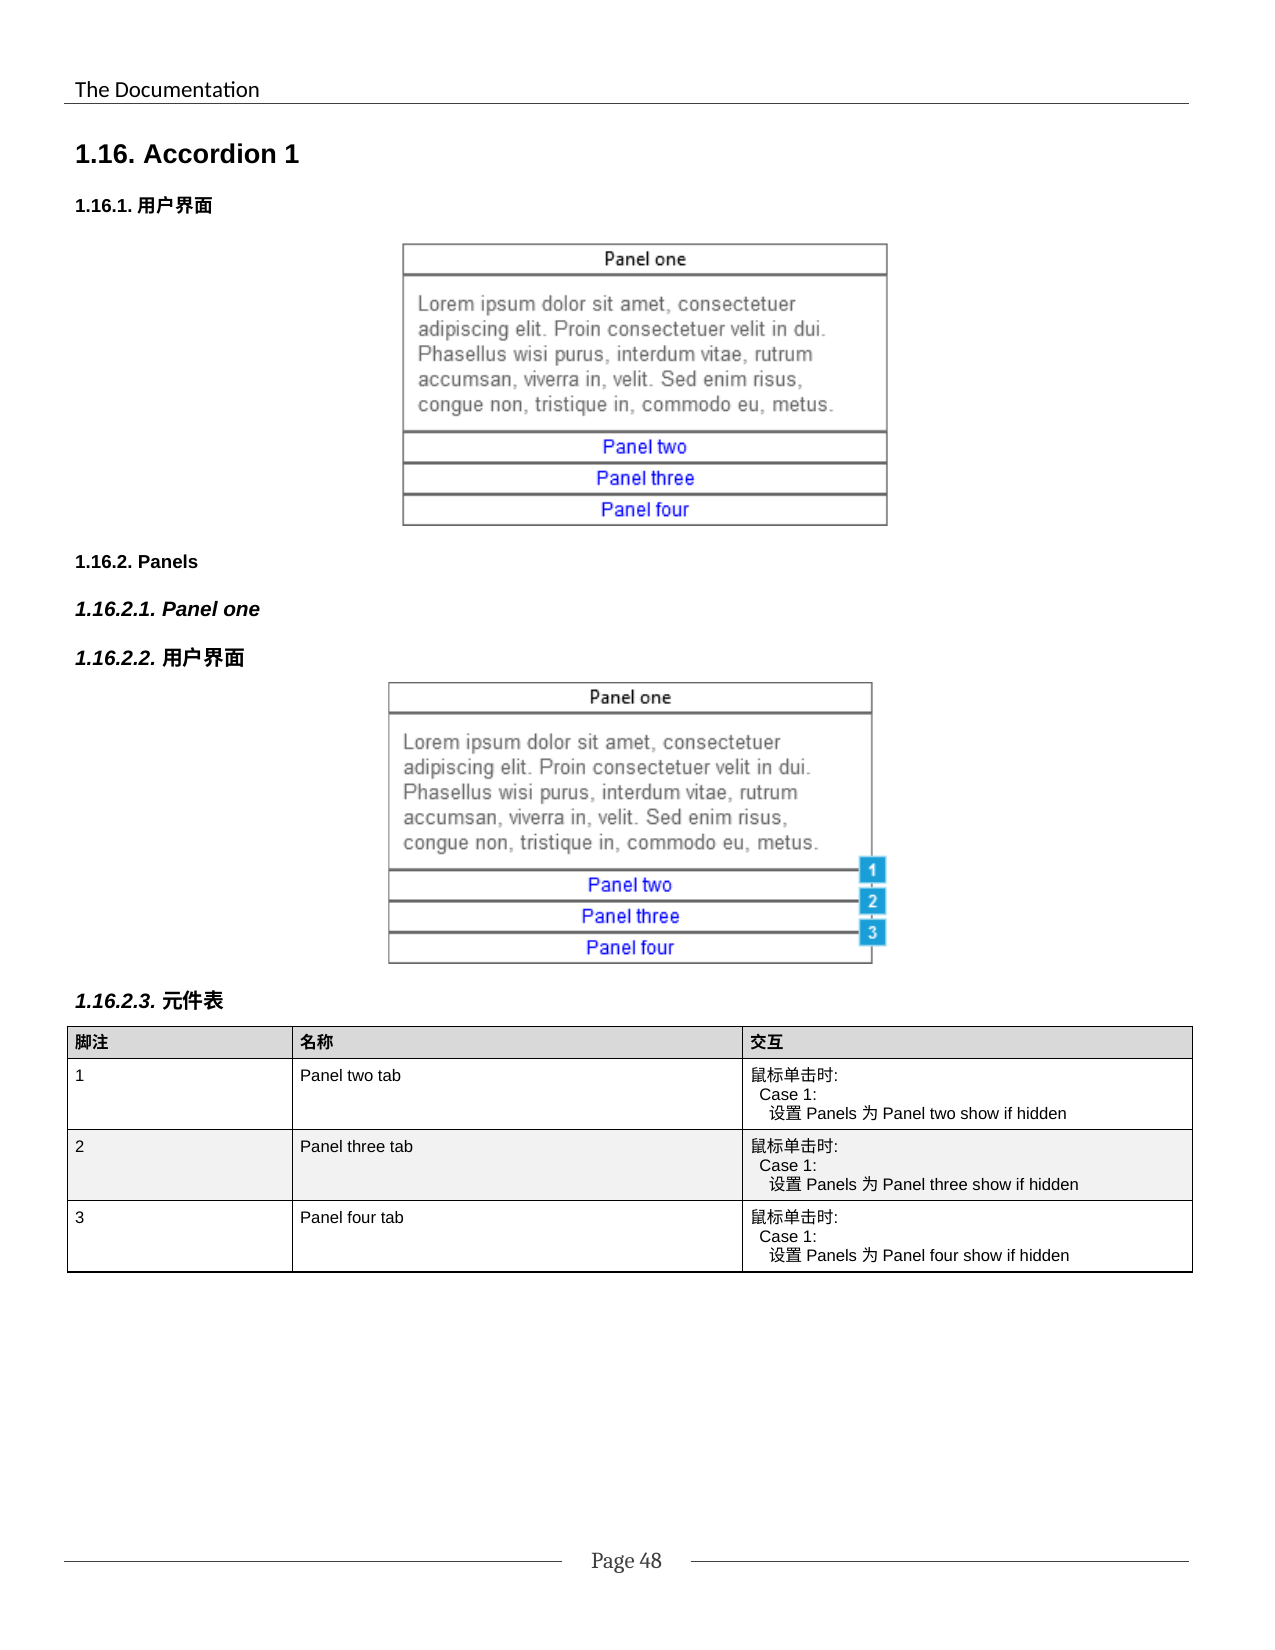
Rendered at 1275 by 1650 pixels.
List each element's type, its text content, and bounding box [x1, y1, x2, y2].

subtitle Accordion 1 [75, 138, 1200, 169]
table_cell 1 [68, 1059, 292, 1129]
subtitle Panels [75, 551, 1200, 572]
table_cell 3 [68, 1201, 292, 1271]
table_cell 2 [68, 1130, 292, 1200]
subtitle 用户界面 [75, 194, 1200, 216]
table_header 交互 [743, 1027, 1192, 1058]
subtitle Panel one [75, 597, 1200, 621]
subtitle 元件表 [75, 989, 1200, 1013]
table_cell Panel four tab [293, 1201, 742, 1271]
subtitle 用户界面 [75, 646, 1200, 670]
table_cell 鼠标单击时: Case 1: 设置 Panels 为 Panel two show if hidden [743, 1059, 1192, 1129]
table_cell Panel three tab [293, 1130, 742, 1200]
table_header 脚注 [68, 1027, 292, 1058]
table_cell 鼠标单击时: Case 1: 设置 Panels 为 Panel three show if hidden [743, 1130, 1192, 1200]
table_cell Panel two tab [293, 1059, 742, 1129]
table_cell 鼠标单击时: Case 1: 设置 Panels 为 Panel four show if hidden [743, 1201, 1192, 1271]
table_header 名称 [293, 1027, 742, 1058]
